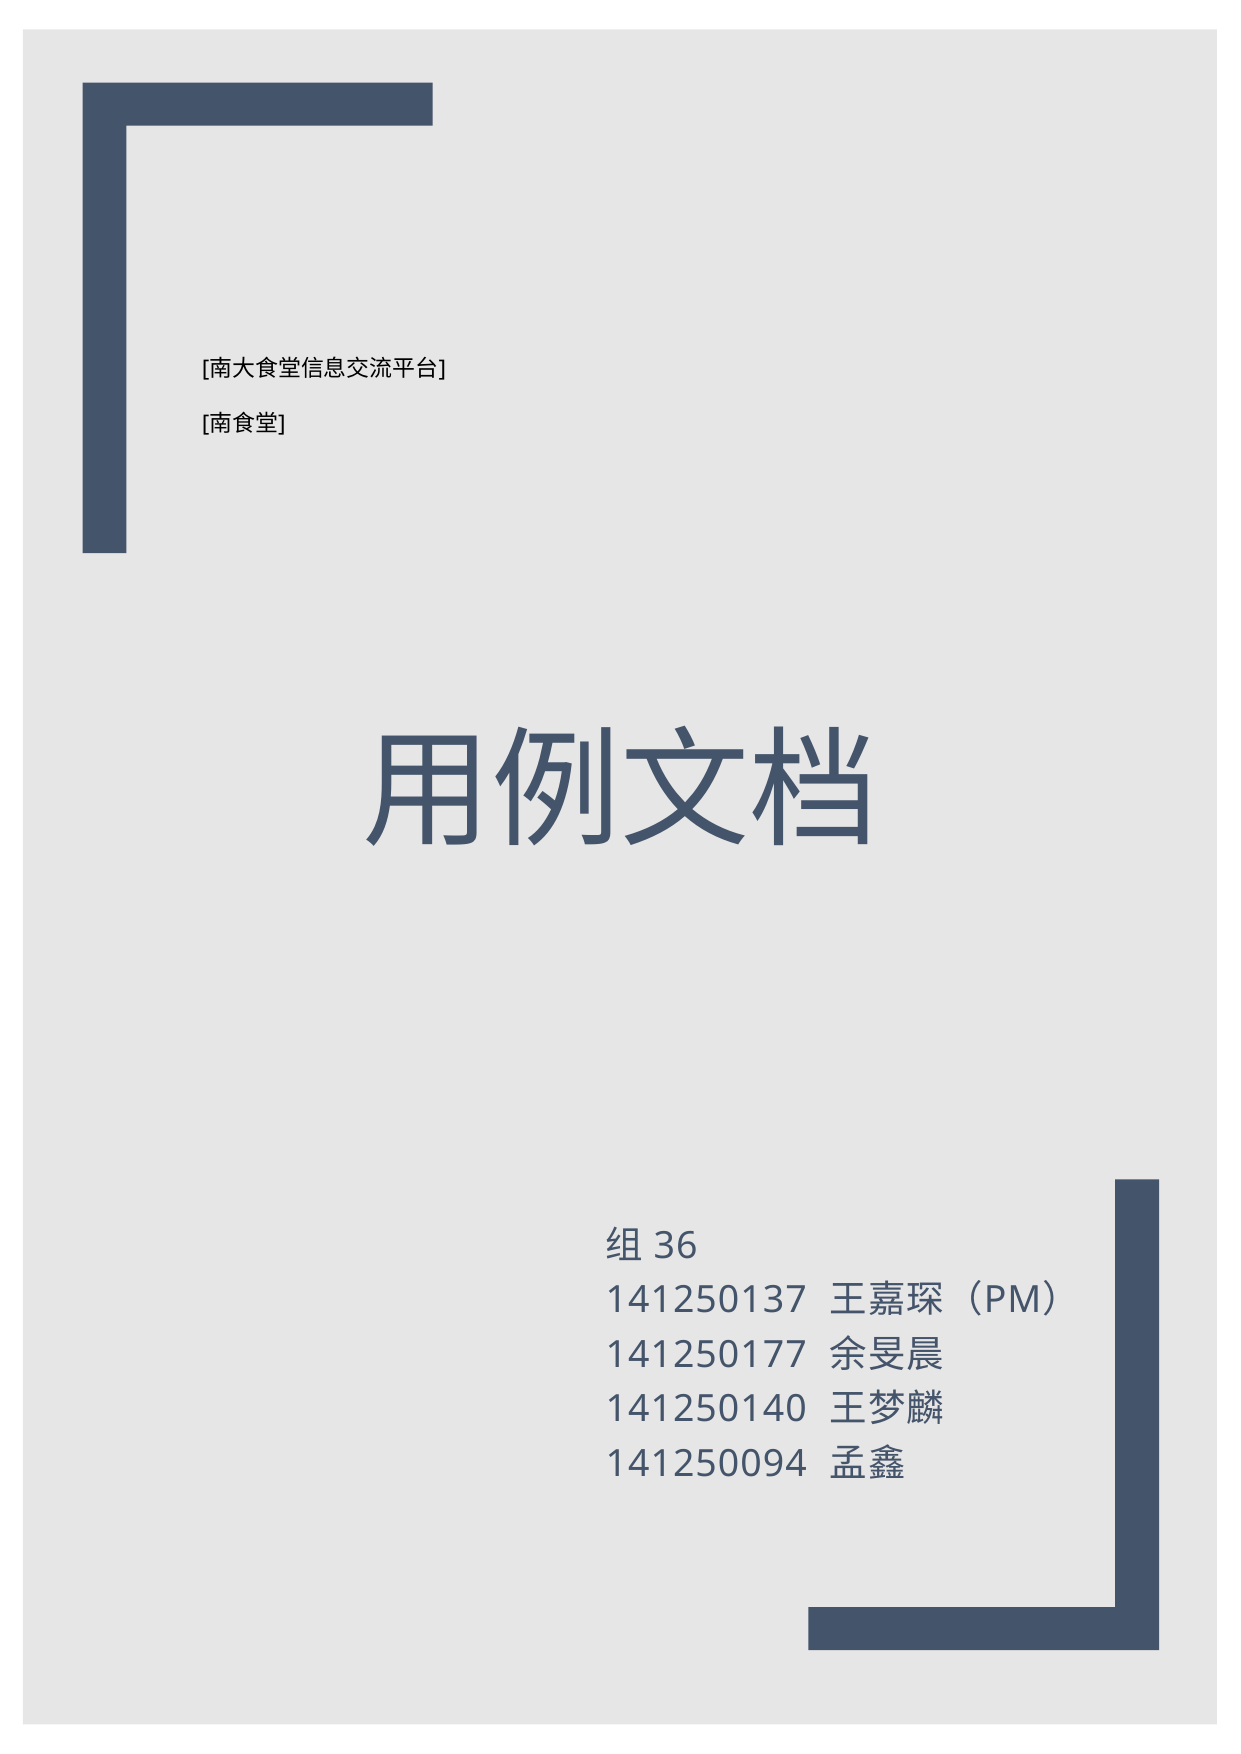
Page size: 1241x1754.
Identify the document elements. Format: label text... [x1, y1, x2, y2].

text 用例文档 [187, 682, 1053, 877]
